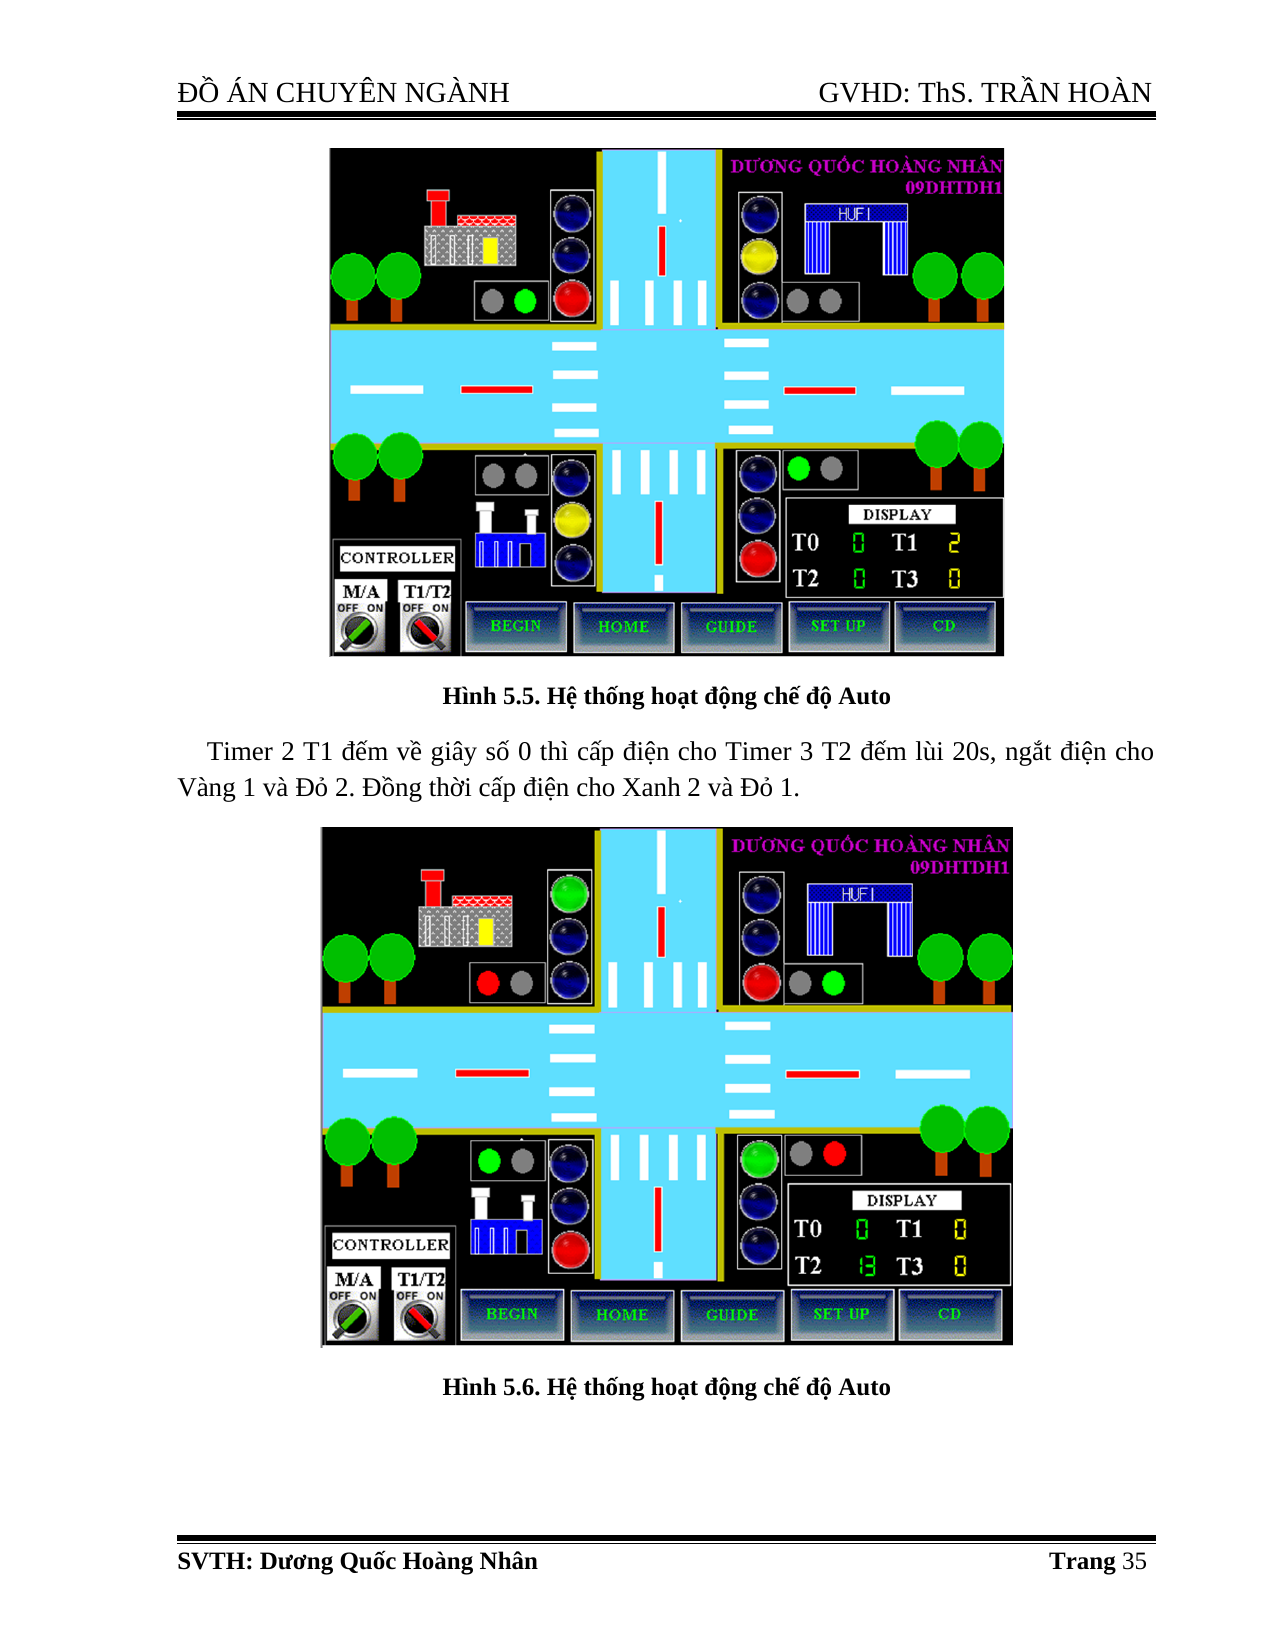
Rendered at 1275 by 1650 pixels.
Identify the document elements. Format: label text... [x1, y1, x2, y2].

picture [329, 148, 1005, 657]
text Timer 2 T1 đếm về giây số 0 thì cấp điện cho Timer 3 T2 đếm lùi 20s, ngắt điện cho Vàng 1 và Đỏ 2. Đồng thời cấp điện cho Xanh 2 và Đỏ 1. [177, 735, 1156, 802]
text Hình 5.5. Hệ thống hoạt động chế độ Auto [177, 681, 1156, 710]
picture [320, 827, 1013, 1348]
text Hình 5.6. Hệ thống hoạt động chế độ Auto [177, 1372, 1156, 1401]
